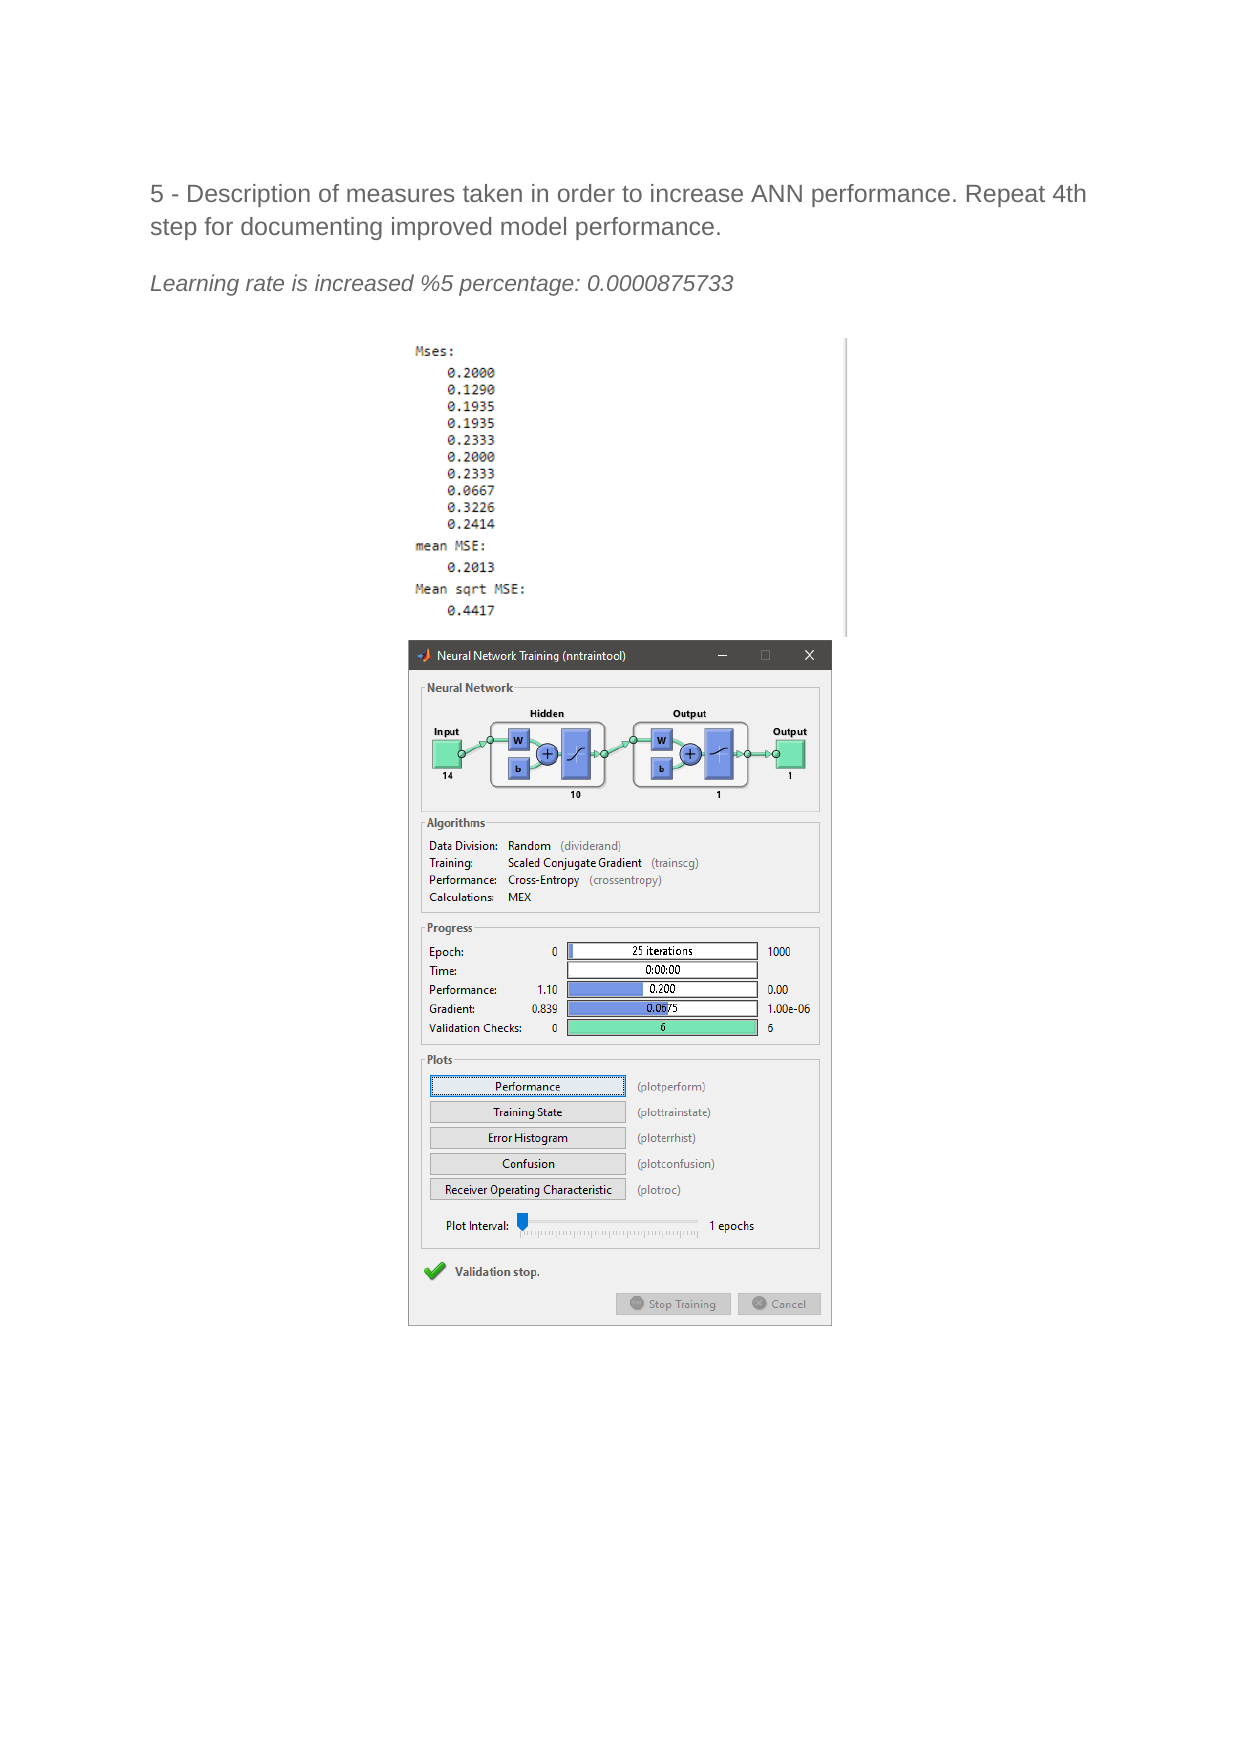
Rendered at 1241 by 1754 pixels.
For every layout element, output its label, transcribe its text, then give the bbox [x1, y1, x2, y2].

picture [408, 640, 832, 1326]
picture [393, 338, 848, 637]
subtitle Learning rate is increased %5 percentage: 0.0000875733 [150, 270, 1090, 297]
subtitle 5 - Description of measures taken in order to increase ANN performance. Repeat 4th step for documenting improved model performance. [150, 179, 1090, 241]
